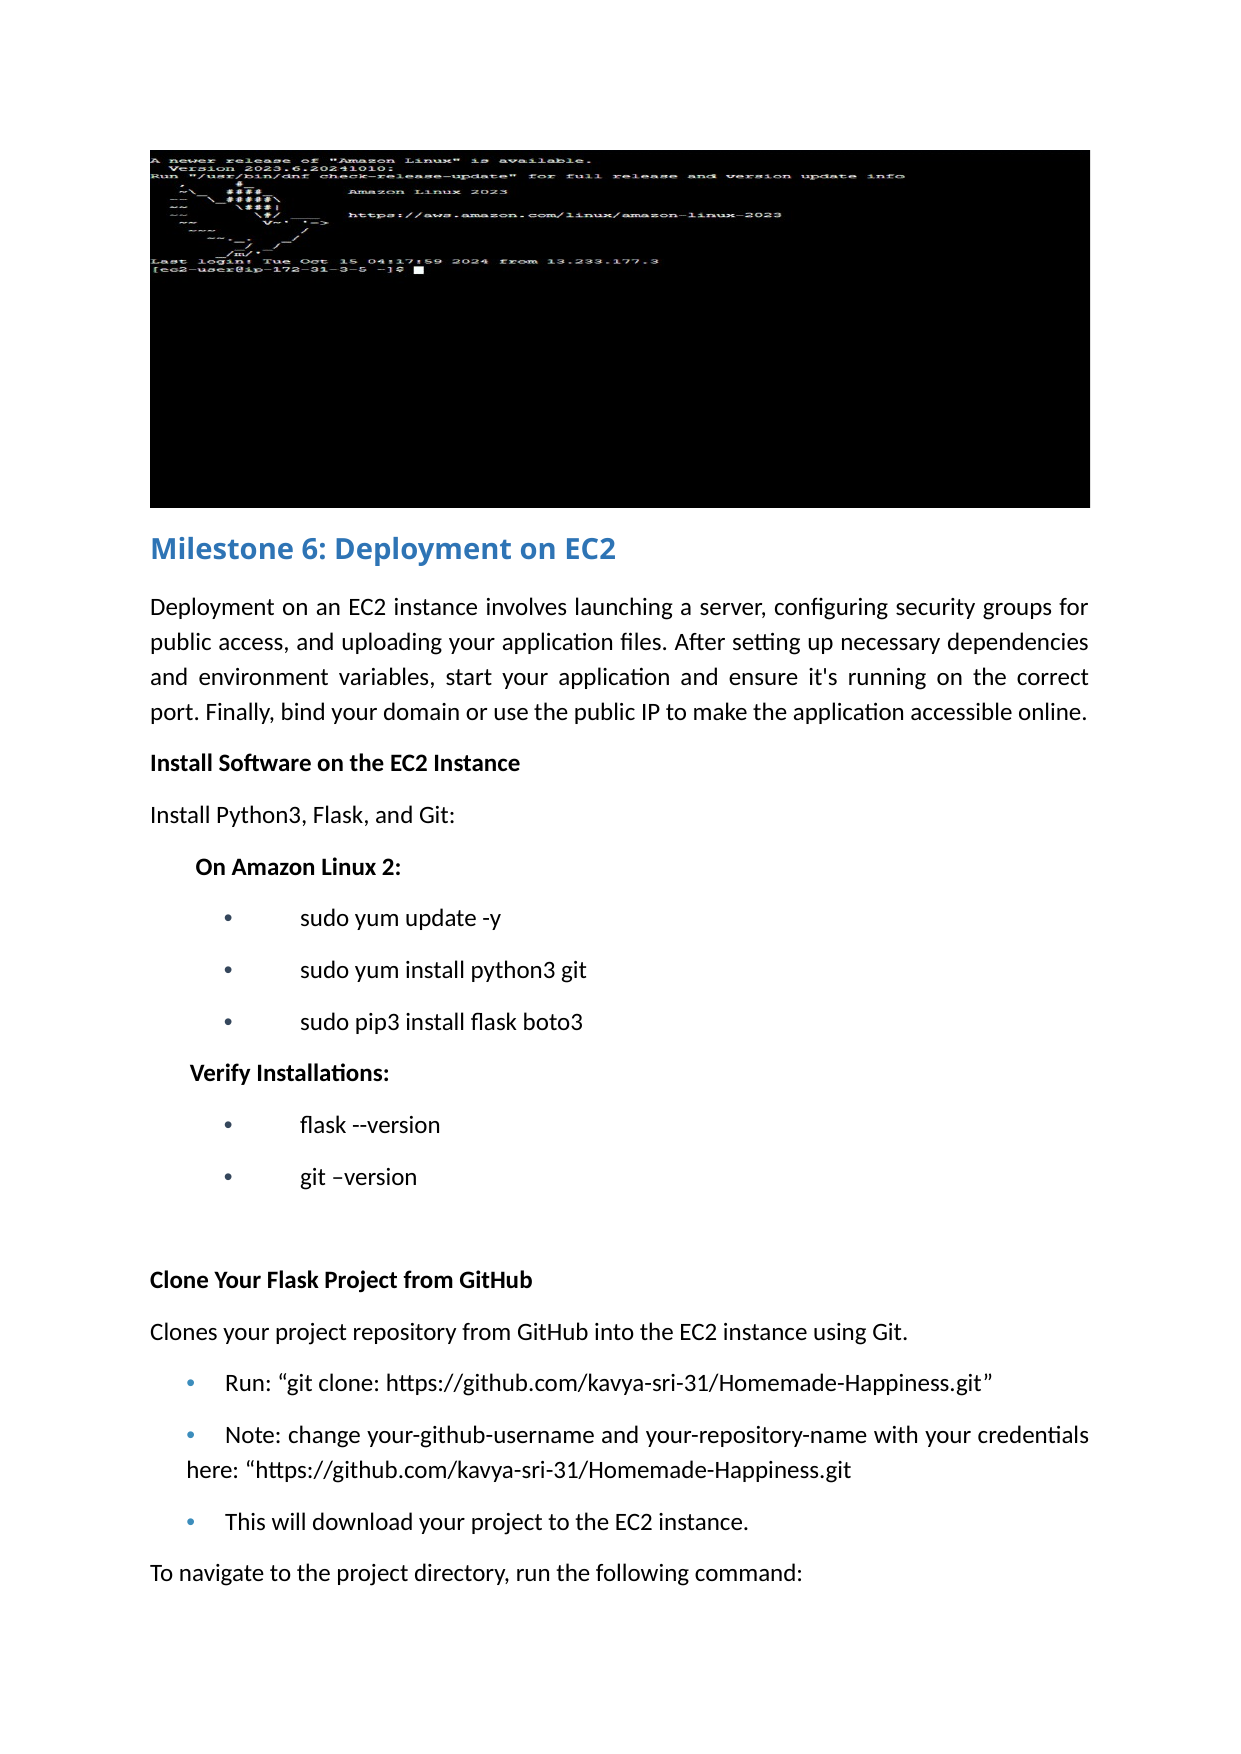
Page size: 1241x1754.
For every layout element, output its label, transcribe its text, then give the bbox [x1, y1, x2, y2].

text On Amazon Linux 2: [150, 851, 1090, 881]
text Milestone 6: Deployment on EC2 [150, 529, 1090, 568]
text Deployment on an EC2 instance involves launching a server, configuring security groups for public access, and uploading your application files. After setting up necessary dependencies and environment variables, start your application and ensure it's running on the correct port. Finally, bind your domain or use the public IP to make the application accessible online. [150, 591, 1090, 726]
text Install Software on the EC2 Instance [150, 748, 1090, 778]
list Run: “git clone: https://github.com/kavya-sri-31/Homemade-Happiness.git” [186, 1368, 1090, 1398]
list sudo yum install python3 git [223, 954, 1090, 985]
list flask --version [223, 1109, 1090, 1140]
list sudo pip3 install flask boto3 [223, 1006, 1090, 1036]
list This will download your project to the EC2 instance. [186, 1506, 1090, 1536]
list Note: change your-github-username and your-repository-name with your credentials here: “https://github.com/kavya-sri-31/Homemade-Happiness.git [186, 1419, 1090, 1485]
text To navigate to the project directory, run the following command: [150, 1558, 1090, 1588]
text Clone Your Flask Project from GitHub [150, 1264, 1090, 1295]
text Install Python3, Flask, and Git: [150, 799, 1090, 830]
picture [150, 150, 1091, 508]
list sudo yum update -y [223, 903, 1090, 933]
text Clones your project repository from GitHub into the EC2 instance using Git. [150, 1316, 1090, 1346]
list git –version [223, 1161, 1090, 1191]
text Verify Installations: [150, 1058, 1090, 1088]
